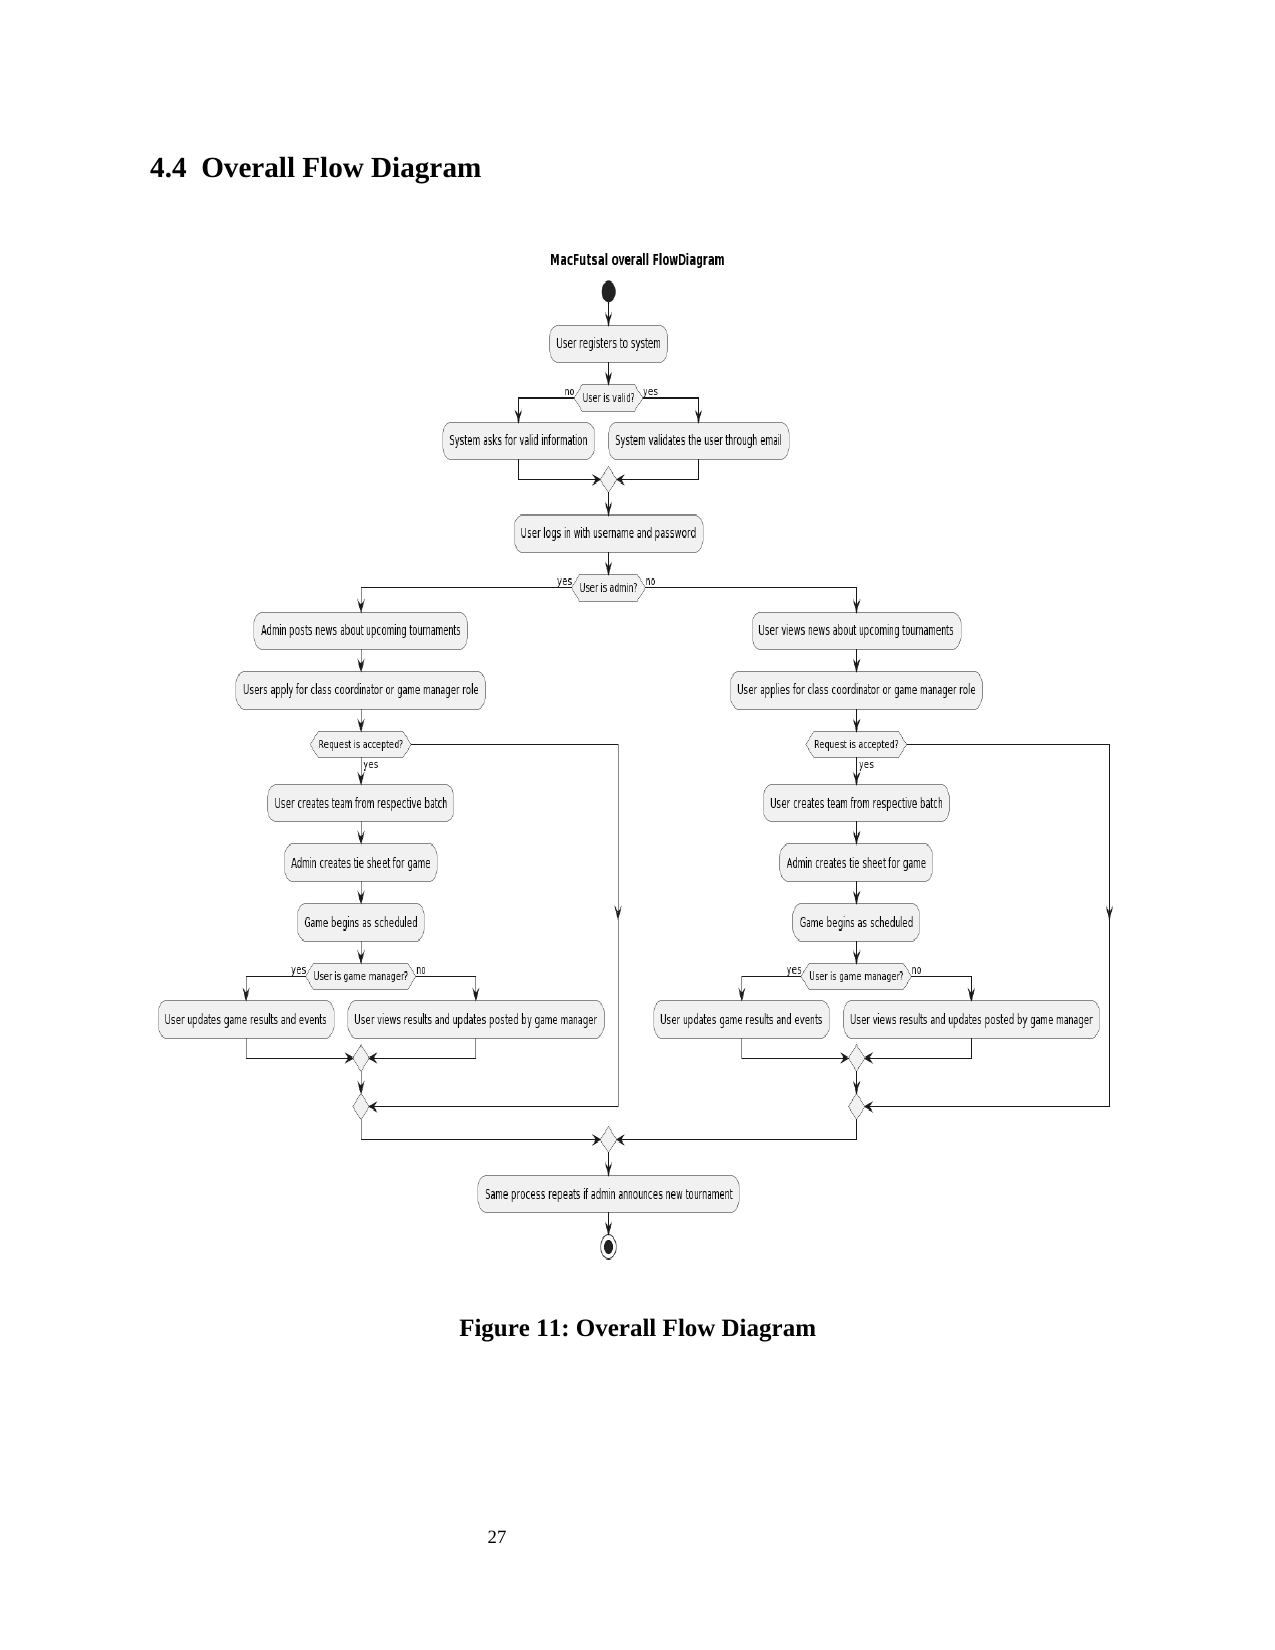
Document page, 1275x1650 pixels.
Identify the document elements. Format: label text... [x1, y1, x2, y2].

subtitle 4.4 Overall Flow Diagram [150, 150, 1125, 183]
text Figure 11: Overall Flow Diagram [150, 1313, 1125, 1342]
picture [150, 229, 1125, 1270]
